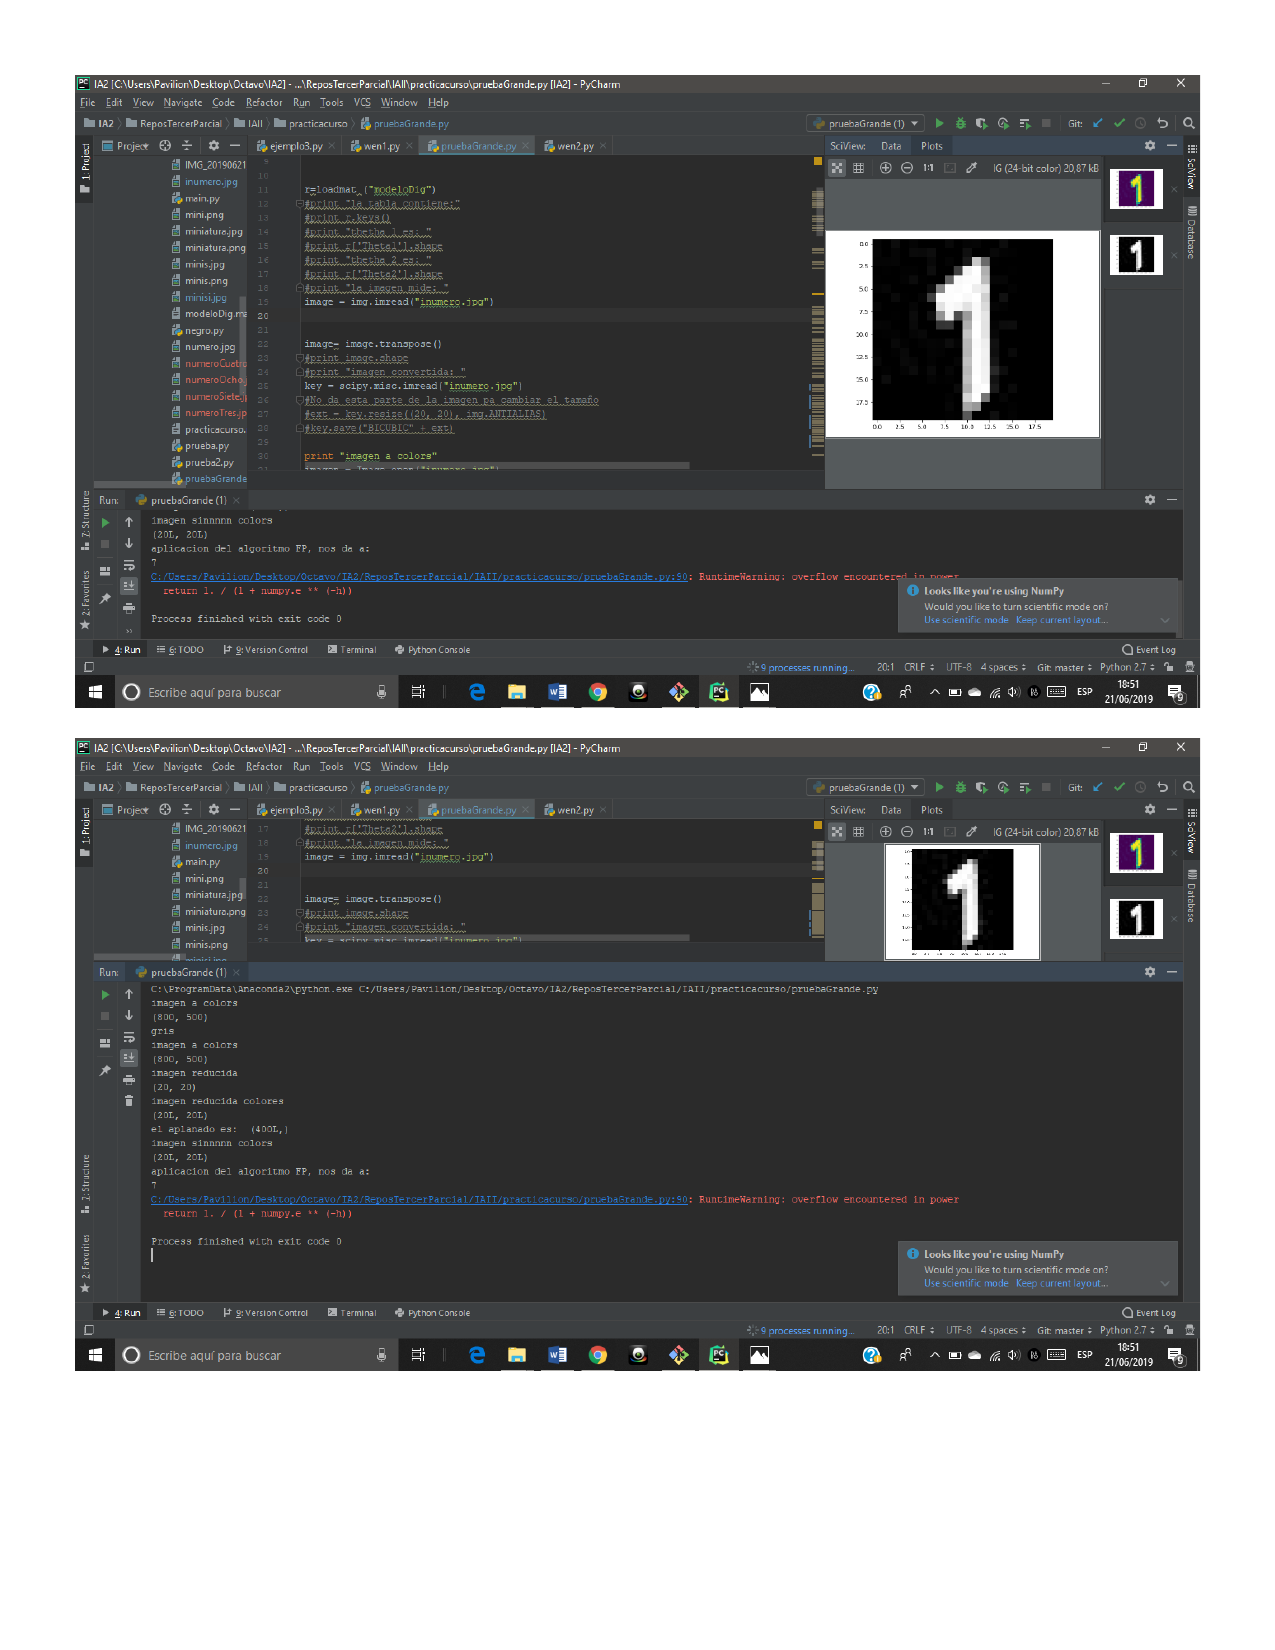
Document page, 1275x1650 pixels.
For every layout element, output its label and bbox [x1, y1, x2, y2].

picture [75, 738, 1200, 1371]
picture [75, 75, 1200, 708]
